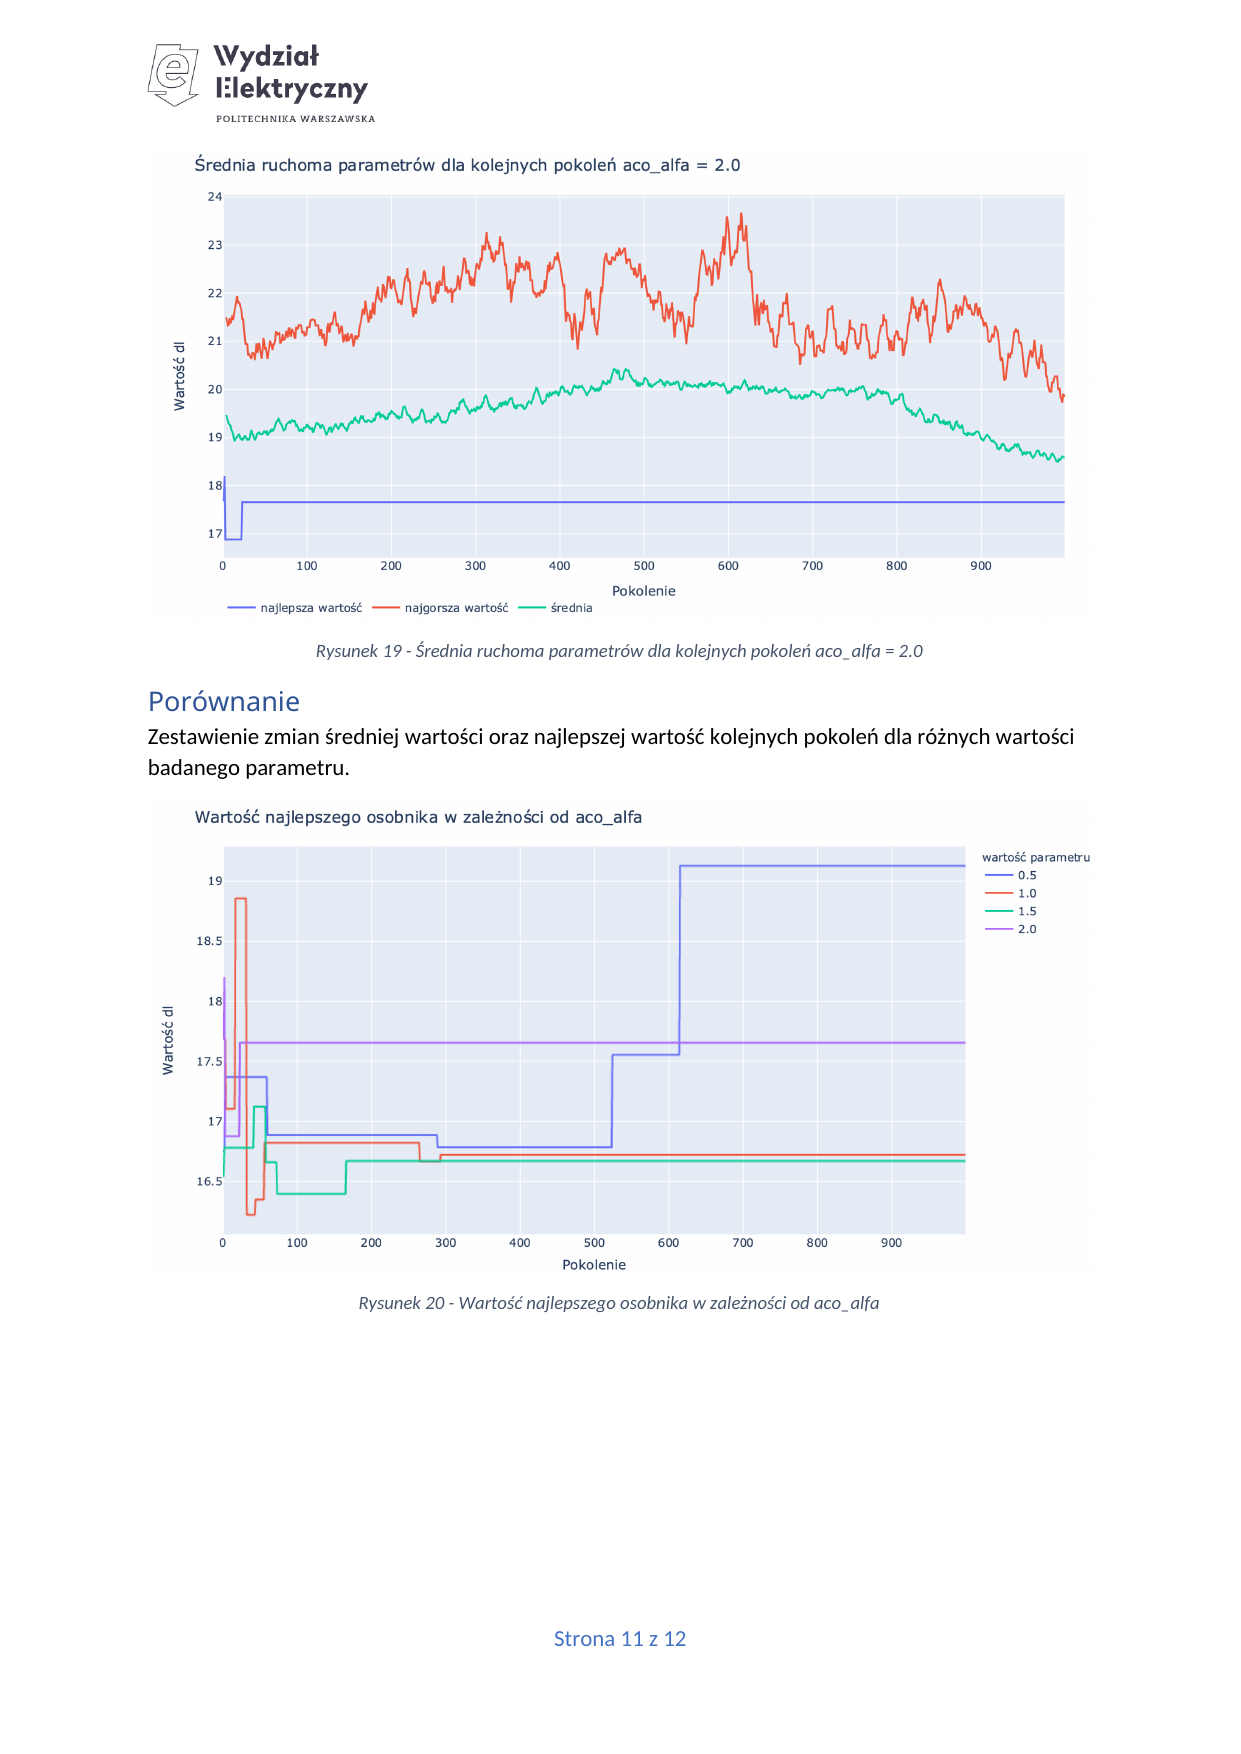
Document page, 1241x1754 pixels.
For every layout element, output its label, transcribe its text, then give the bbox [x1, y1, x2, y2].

text Rysunek 20 - Wartość najlepszego osobnika w zależności od aco_alfa [148, 1291, 1093, 1314]
picture [147, 799, 1093, 1272]
picture [147, 147, 1093, 621]
subtitle Porównanie [148, 683, 1093, 719]
text Rysunek 19 - Średnia ruchoma parametrów dla kolejnych pokoleń aco_alfa = 2.0 [148, 639, 1093, 662]
picture [147, 44, 375, 122]
text Zestawienie zmian średniej wartości oraz najlepszej wartość kolejnych pokoleń dla różnych wartości badanego parametru. [148, 722, 1093, 781]
